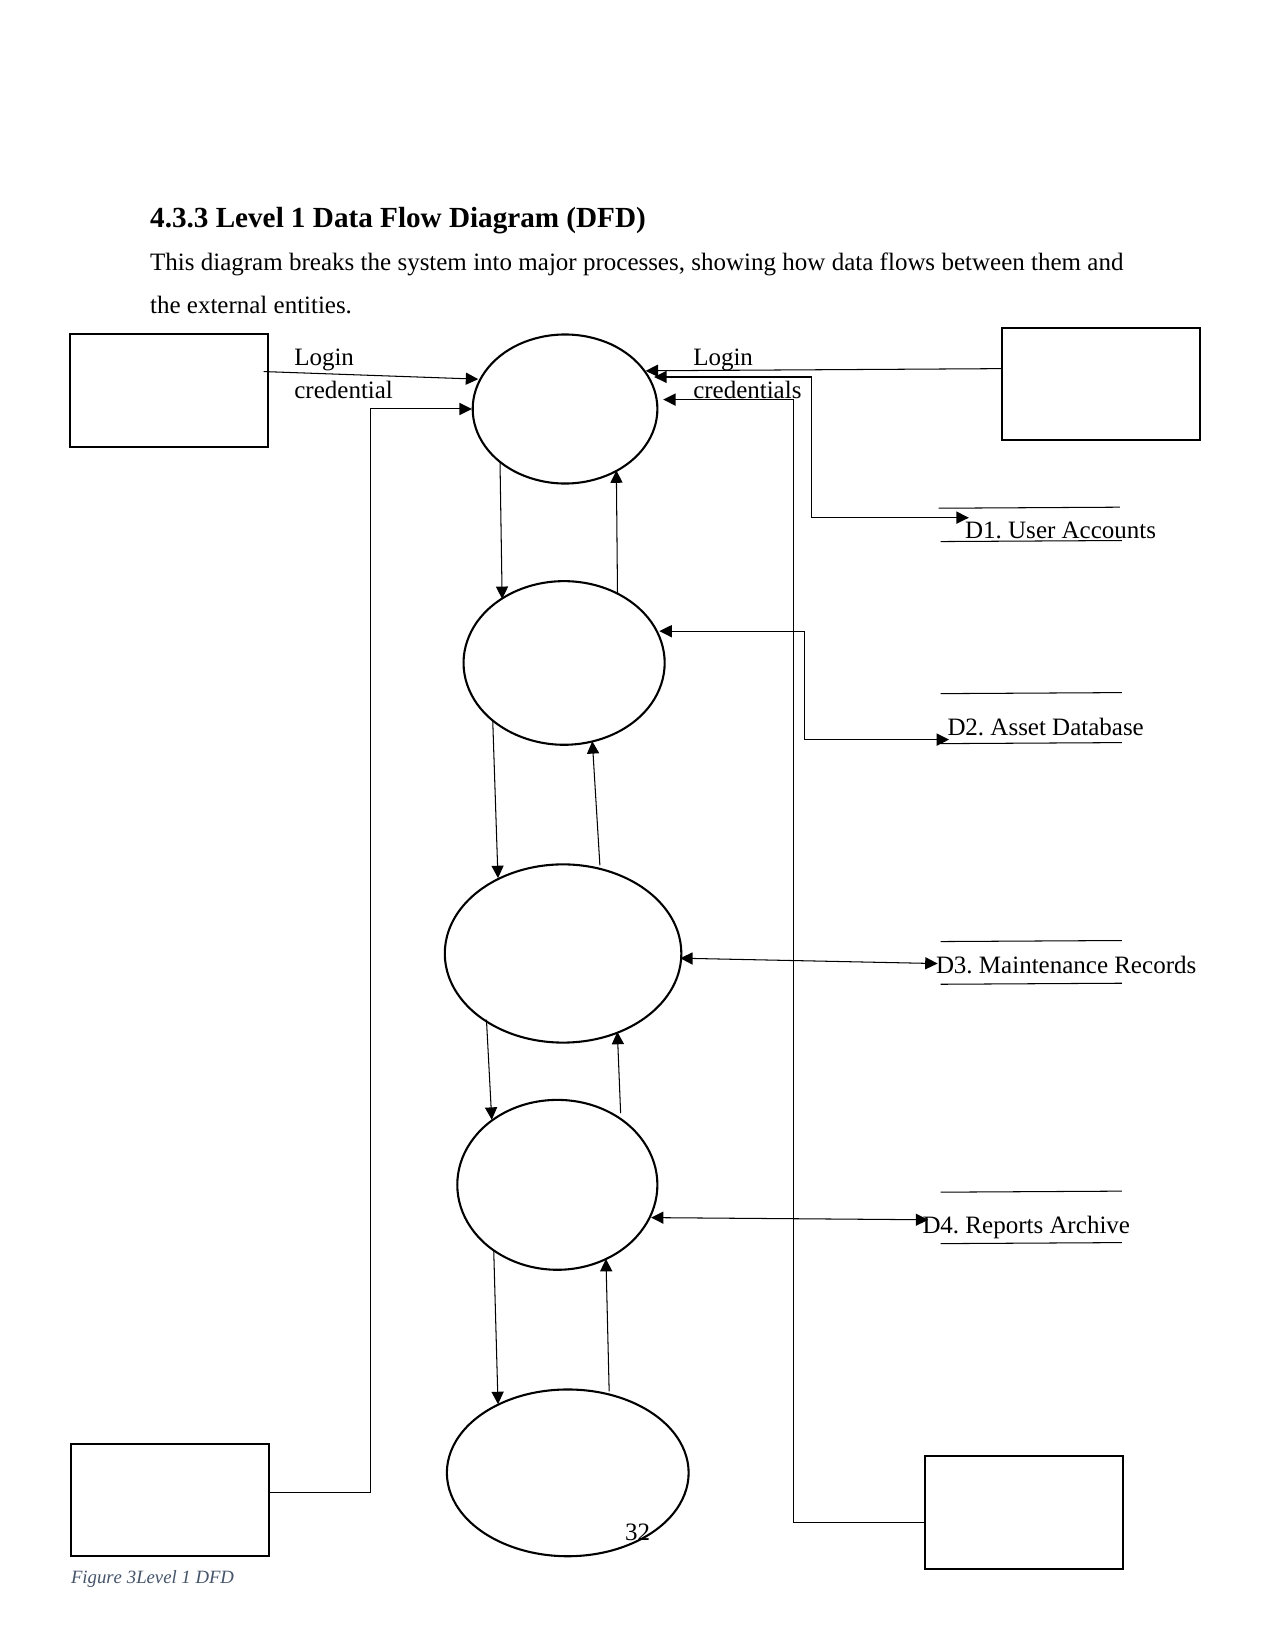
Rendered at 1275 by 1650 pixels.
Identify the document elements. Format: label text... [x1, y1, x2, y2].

subtitle 4.3.3 Level 1 Data Flow Diagram (DFD) [150, 200, 1125, 233]
text This diagram breaks the system into major processes, showing how data flows between them and the external entities. [150, 247, 1125, 318]
